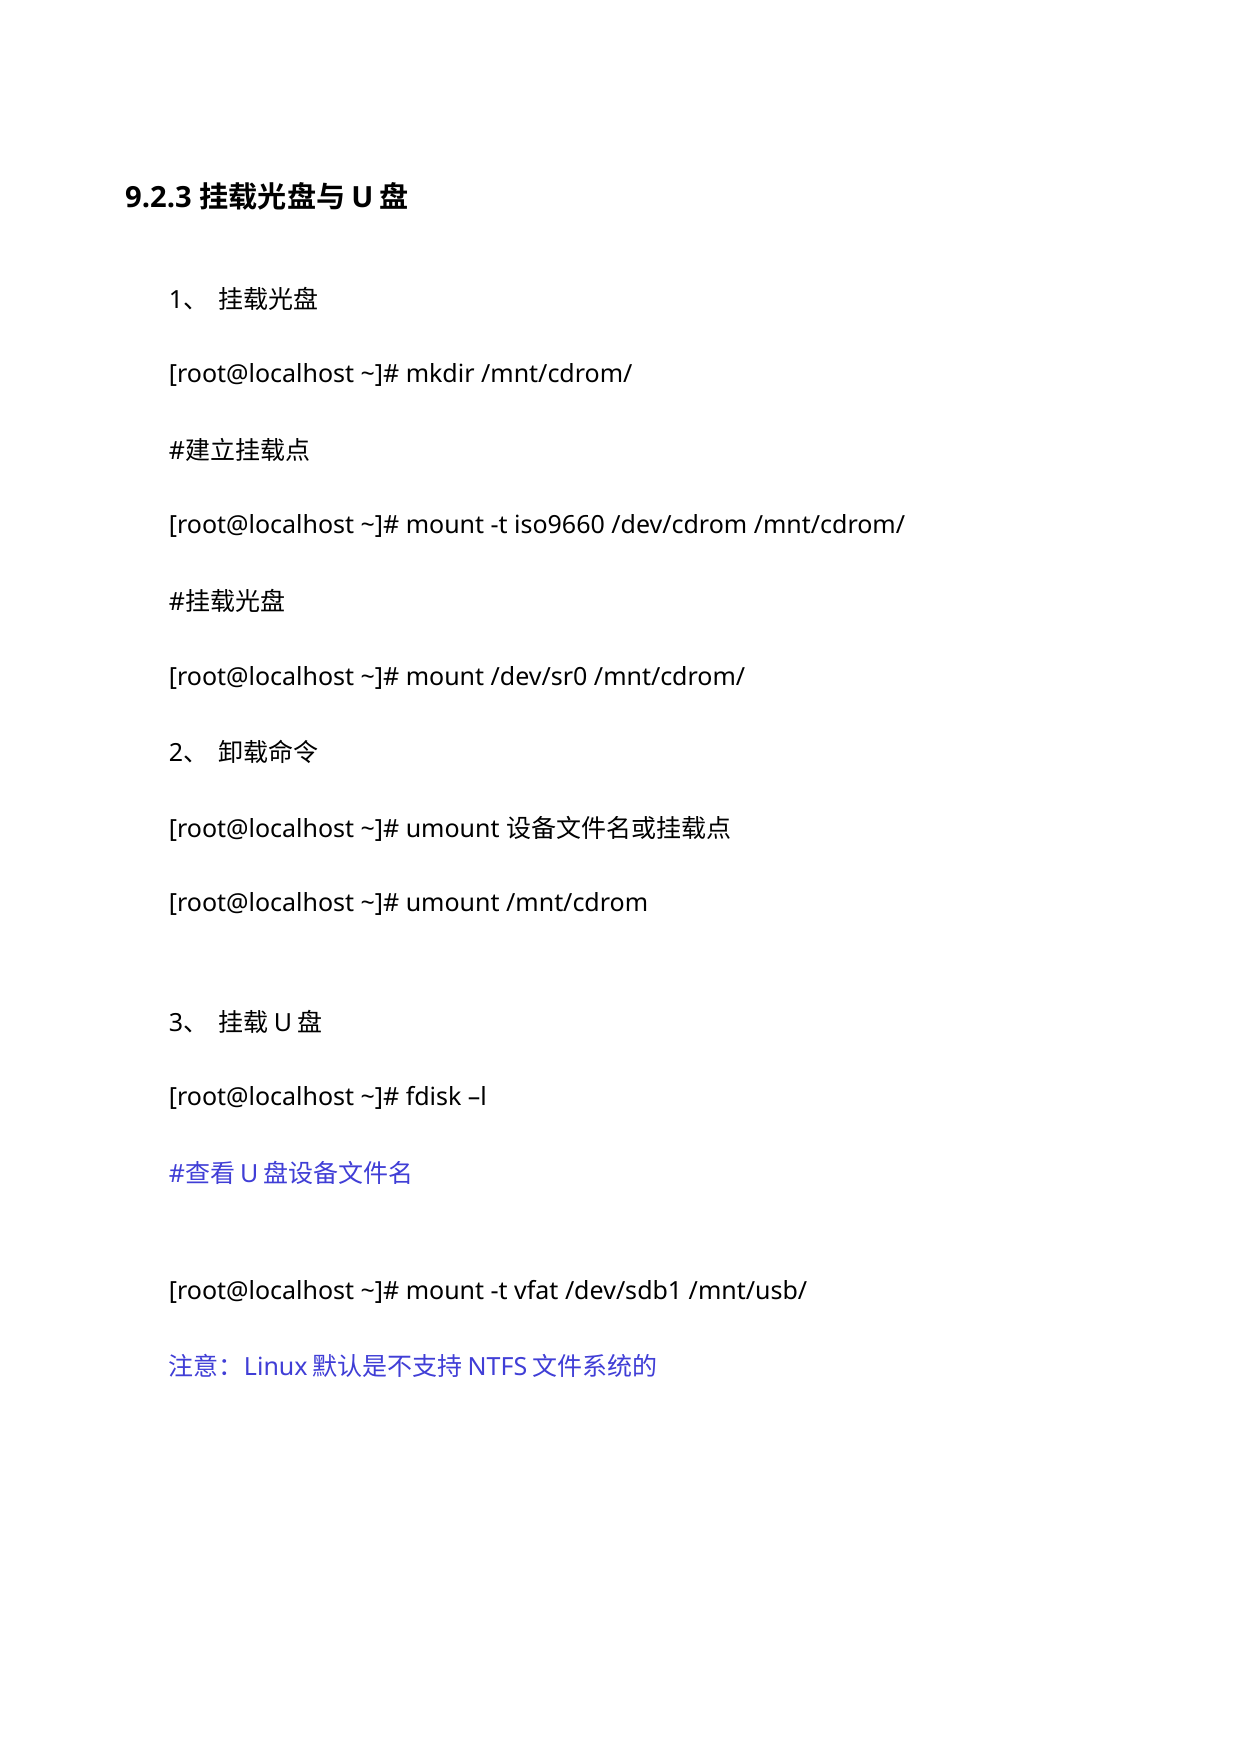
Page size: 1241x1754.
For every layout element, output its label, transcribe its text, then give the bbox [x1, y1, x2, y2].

text [root@localhost ~]# umount 设备文件名或挂载点 [169, 794, 1115, 859]
subtitle 9.2.3 挂载光盘与U盘 [125, 162, 1115, 227]
list 挂载光盘 [169, 265, 1115, 330]
text [root@localhost ~]# fdisk –l [169, 1063, 1115, 1128]
text [root@localhost ~]# umount /mnt/cdrom [169, 870, 1115, 935]
text [root@localhost ~]# mount -t iso9660 /dev/cdrom /mnt/cdrom/ [169, 492, 1115, 557]
text 注意：Linux默认是不支持NTFS文件系统的 [169, 1332, 1115, 1397]
text [root@localhost ~]# mkdir /mnt/cdrom/ [169, 341, 1115, 406]
text #查看U盘设备文件名 [169, 1139, 1115, 1204]
text [root@localhost ~]# mount /dev/sr0 /mnt/cdrom/ [169, 643, 1115, 708]
list 挂载U盘 [169, 988, 1115, 1053]
list 卸载命令 [169, 718, 1115, 783]
text #挂载光盘 [169, 567, 1115, 632]
text [root@localhost ~]# mount -t vfat /dev/sdb1 /mnt/usb/ [169, 1257, 1115, 1322]
text #建立挂载点 [169, 416, 1115, 481]
